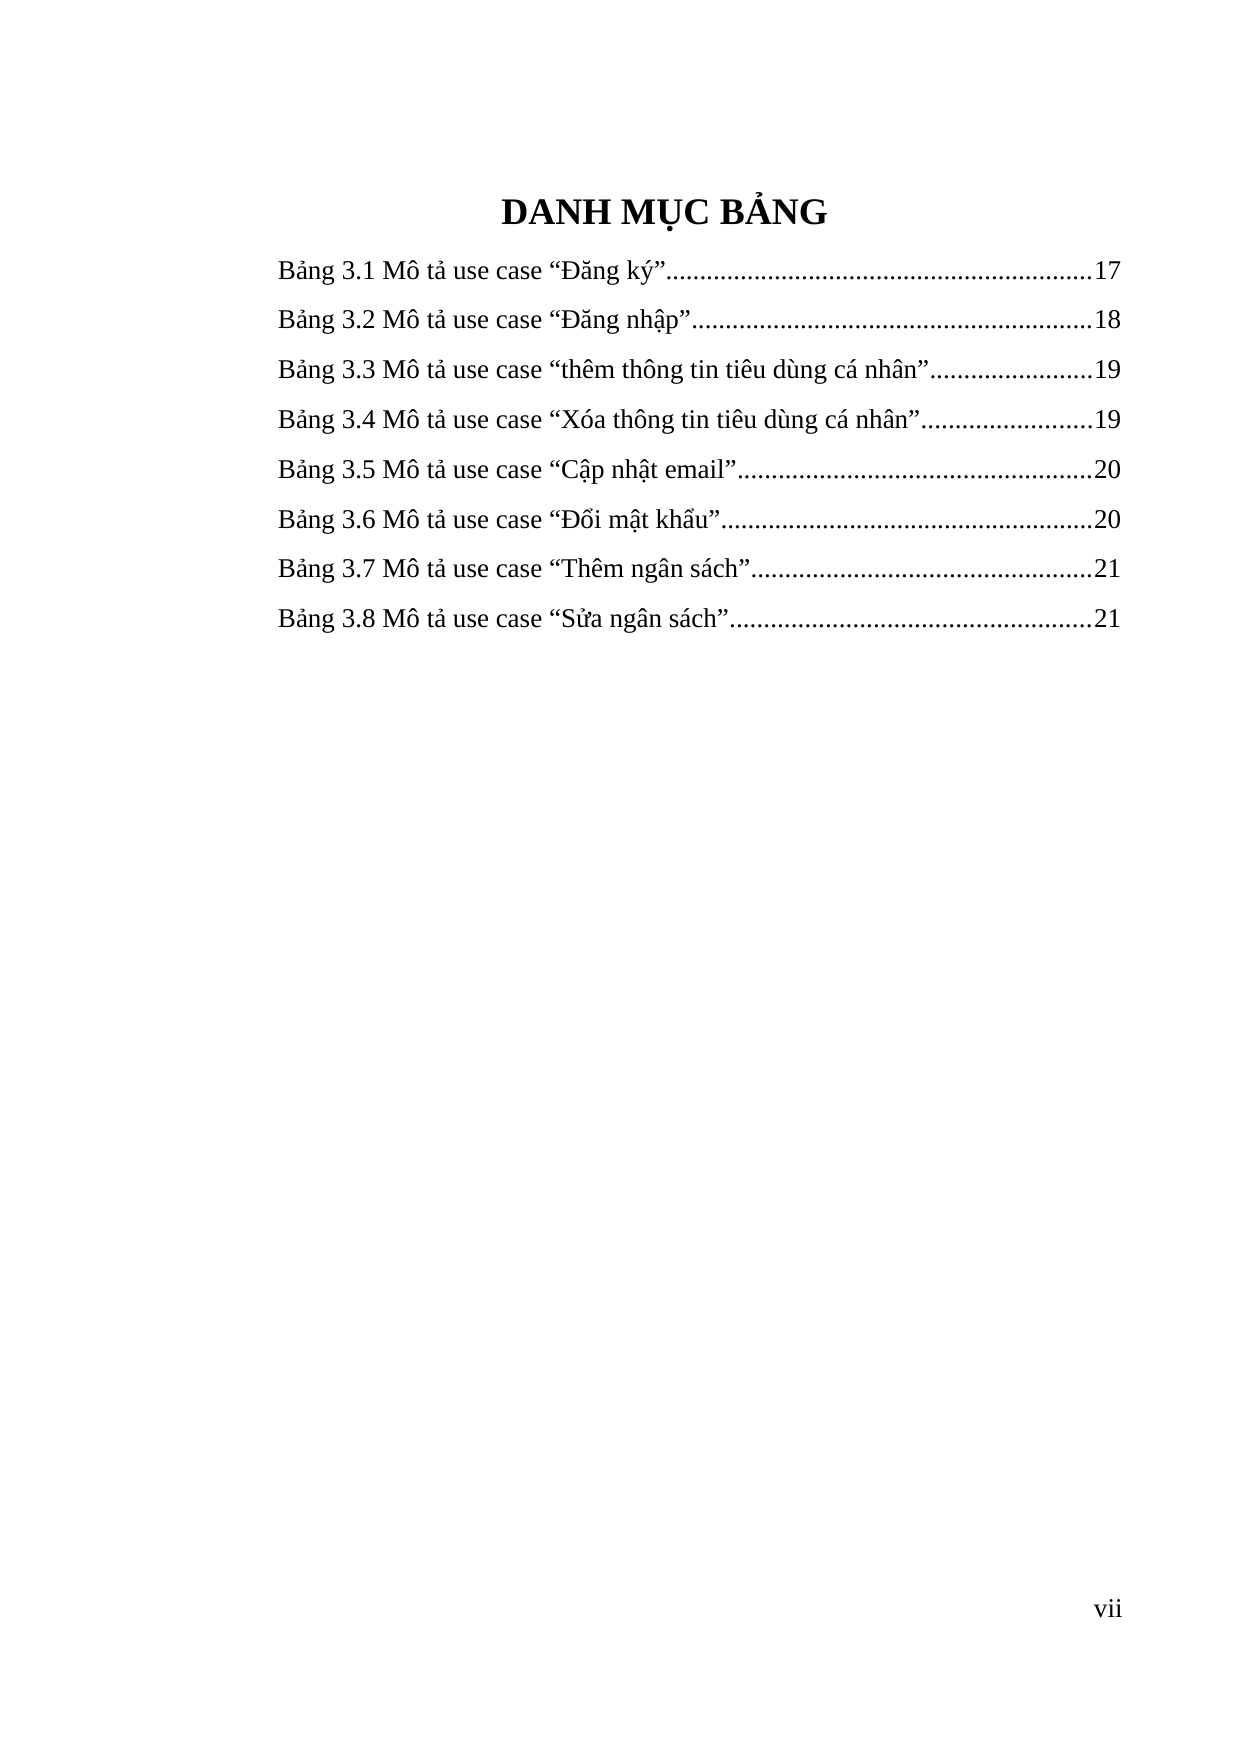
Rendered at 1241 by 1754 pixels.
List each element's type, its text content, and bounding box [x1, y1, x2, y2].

text Bảng 3.8 Mô tả use case “Sửa ngân sách” 21 [207, 602, 1122, 633]
text Bảng 3.7 Mô tả use case “Thêm ngân sách” 21 [207, 553, 1122, 584]
text Bảng 3.3 Mô tả use case “thêm thông tin tiêu dùng cá nhân” 19 [207, 353, 1122, 384]
subtitle DANH MỤC BẢNG [207, 190, 1122, 233]
text Bảng 3.1 Mô tả use case “Đăng ký” 17 [207, 254, 1122, 285]
text Bảng 3.2 Mô tả use case “Đăng nhập” 18 [207, 304, 1122, 335]
text Bảng 3.4 Mô tả use case “Xóa thông tin tiêu dùng cá nhân” 19 [207, 403, 1122, 434]
text Bảng 3.6 Mô tả use case “Đổi mật khẩu” 20 [207, 503, 1122, 534]
text Bảng 3.5 Mô tả use case “Cập nhật email” 20 [207, 453, 1122, 484]
